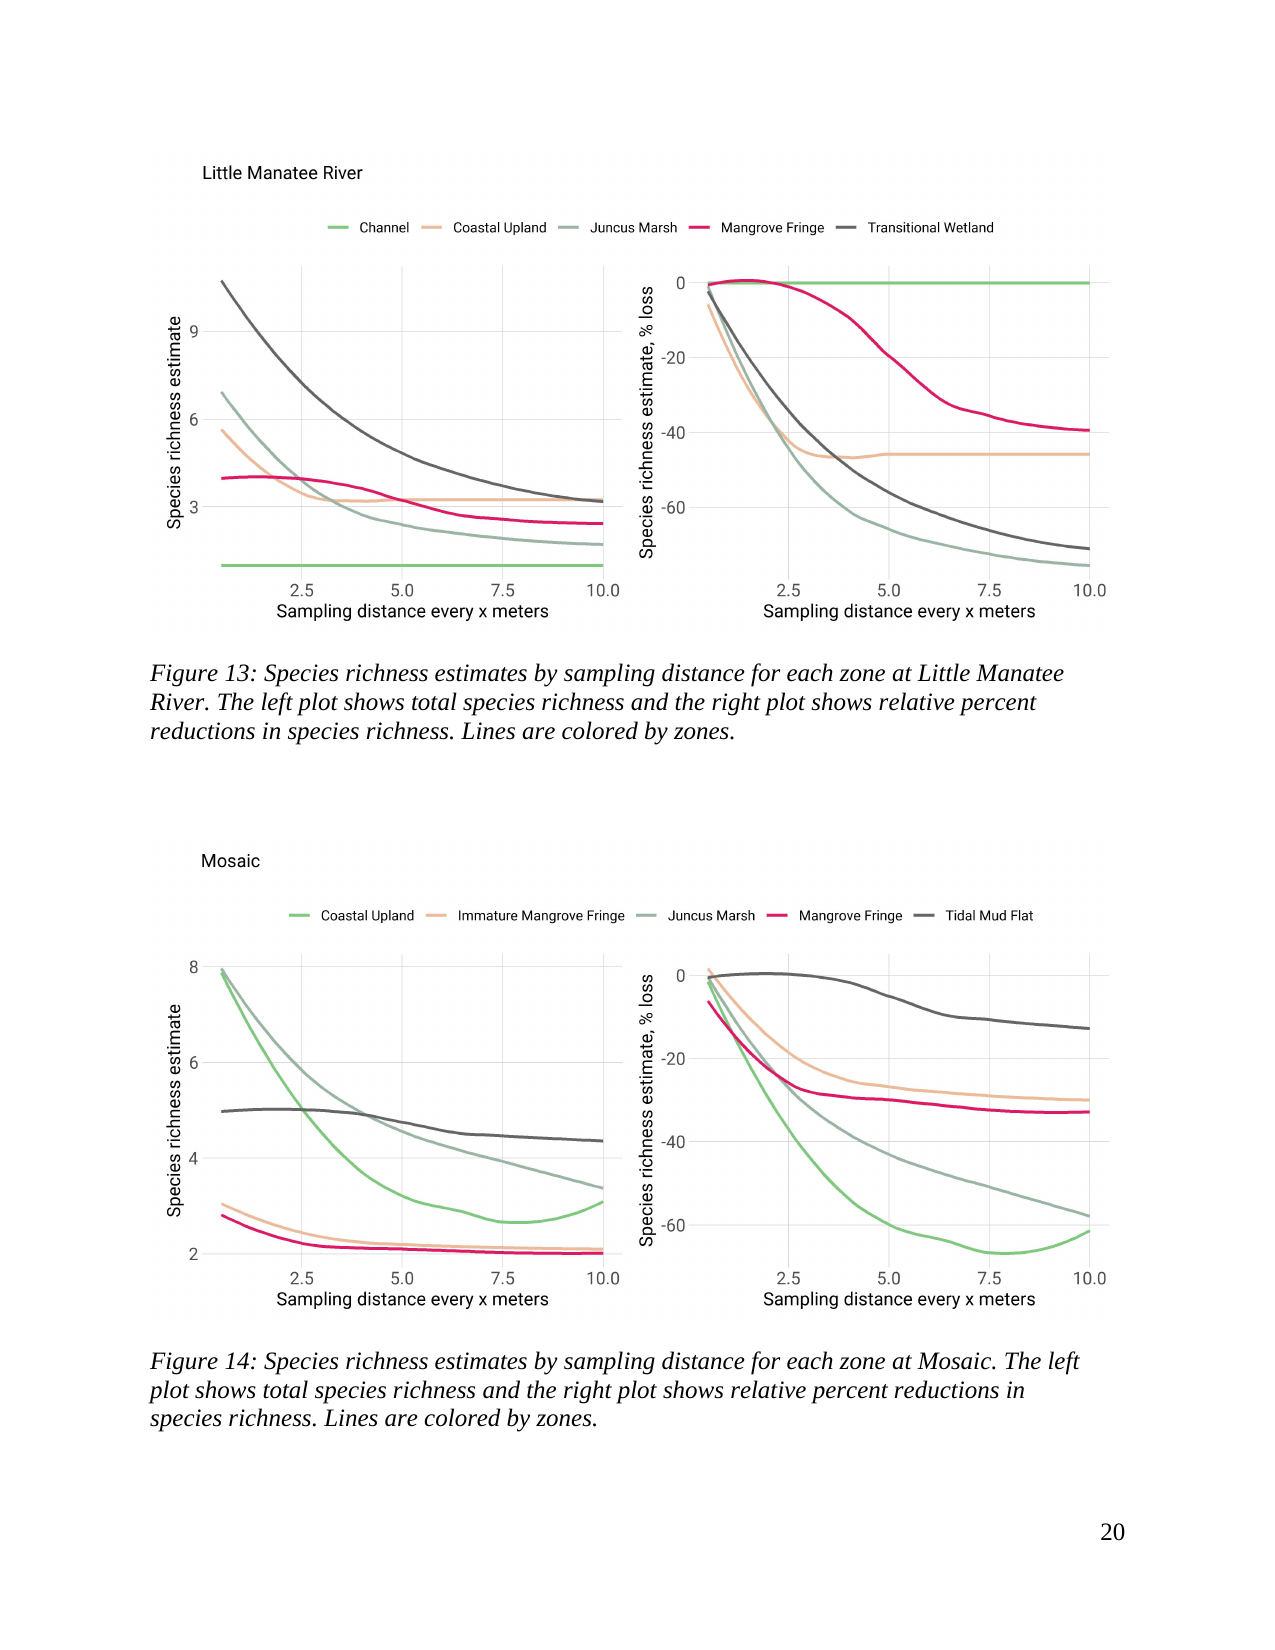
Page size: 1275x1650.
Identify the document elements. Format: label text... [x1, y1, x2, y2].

picture [150, 150, 1114, 638]
table_header Figure 14: Species richness estimates by sampling distance for each zone at Mosaic. The left plot shows total species richness and the right plot shows relative percent reductions in species richness. Lines are colored by zones. [139, 838, 1114, 1445]
picture [150, 837, 1114, 1326]
table_header Figure 13: Species richness estimates by sampling distance for each zone at Little Manatee River. The left plot shows total species richness and the right plot shows relative percent reductions in species richness. Lines are colored by zones. [139, 150, 1114, 757]
